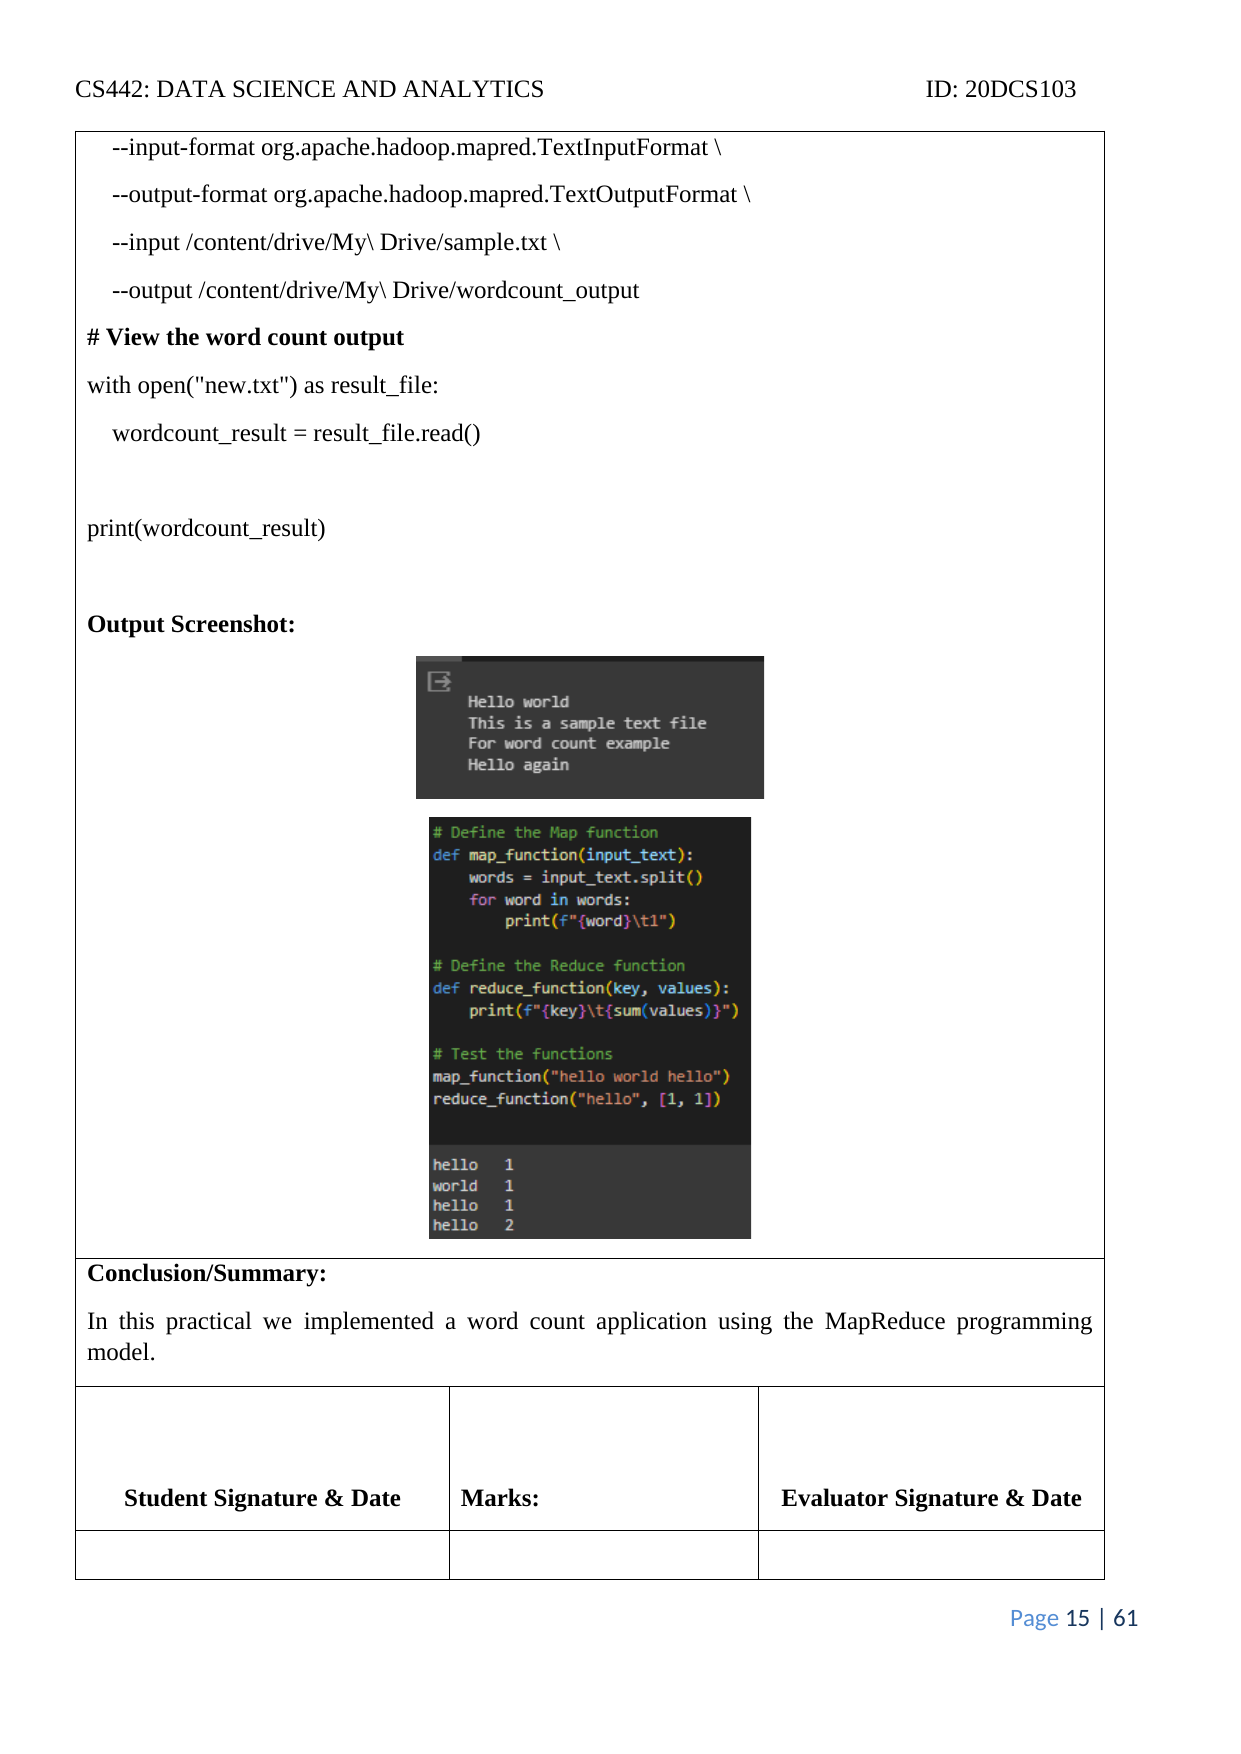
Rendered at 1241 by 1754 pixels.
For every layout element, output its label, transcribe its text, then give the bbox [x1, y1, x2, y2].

table_cell Evaluator Signature & Date [759, 1387, 1104, 1530]
table_cell [76, 1531, 449, 1579]
table_cell Marks: [450, 1387, 758, 1530]
table_cell Conclusion/Summary: In this practical we implemented a word count application using the MapReduce programming model. [76, 1259, 1104, 1386]
table_cell [450, 1531, 758, 1579]
picture [416, 656, 765, 799]
table_cell [759, 1531, 1104, 1579]
picture [429, 817, 752, 1239]
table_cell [76, 132, 1104, 1257]
table_cell Student Signature & Date [76, 1387, 449, 1530]
